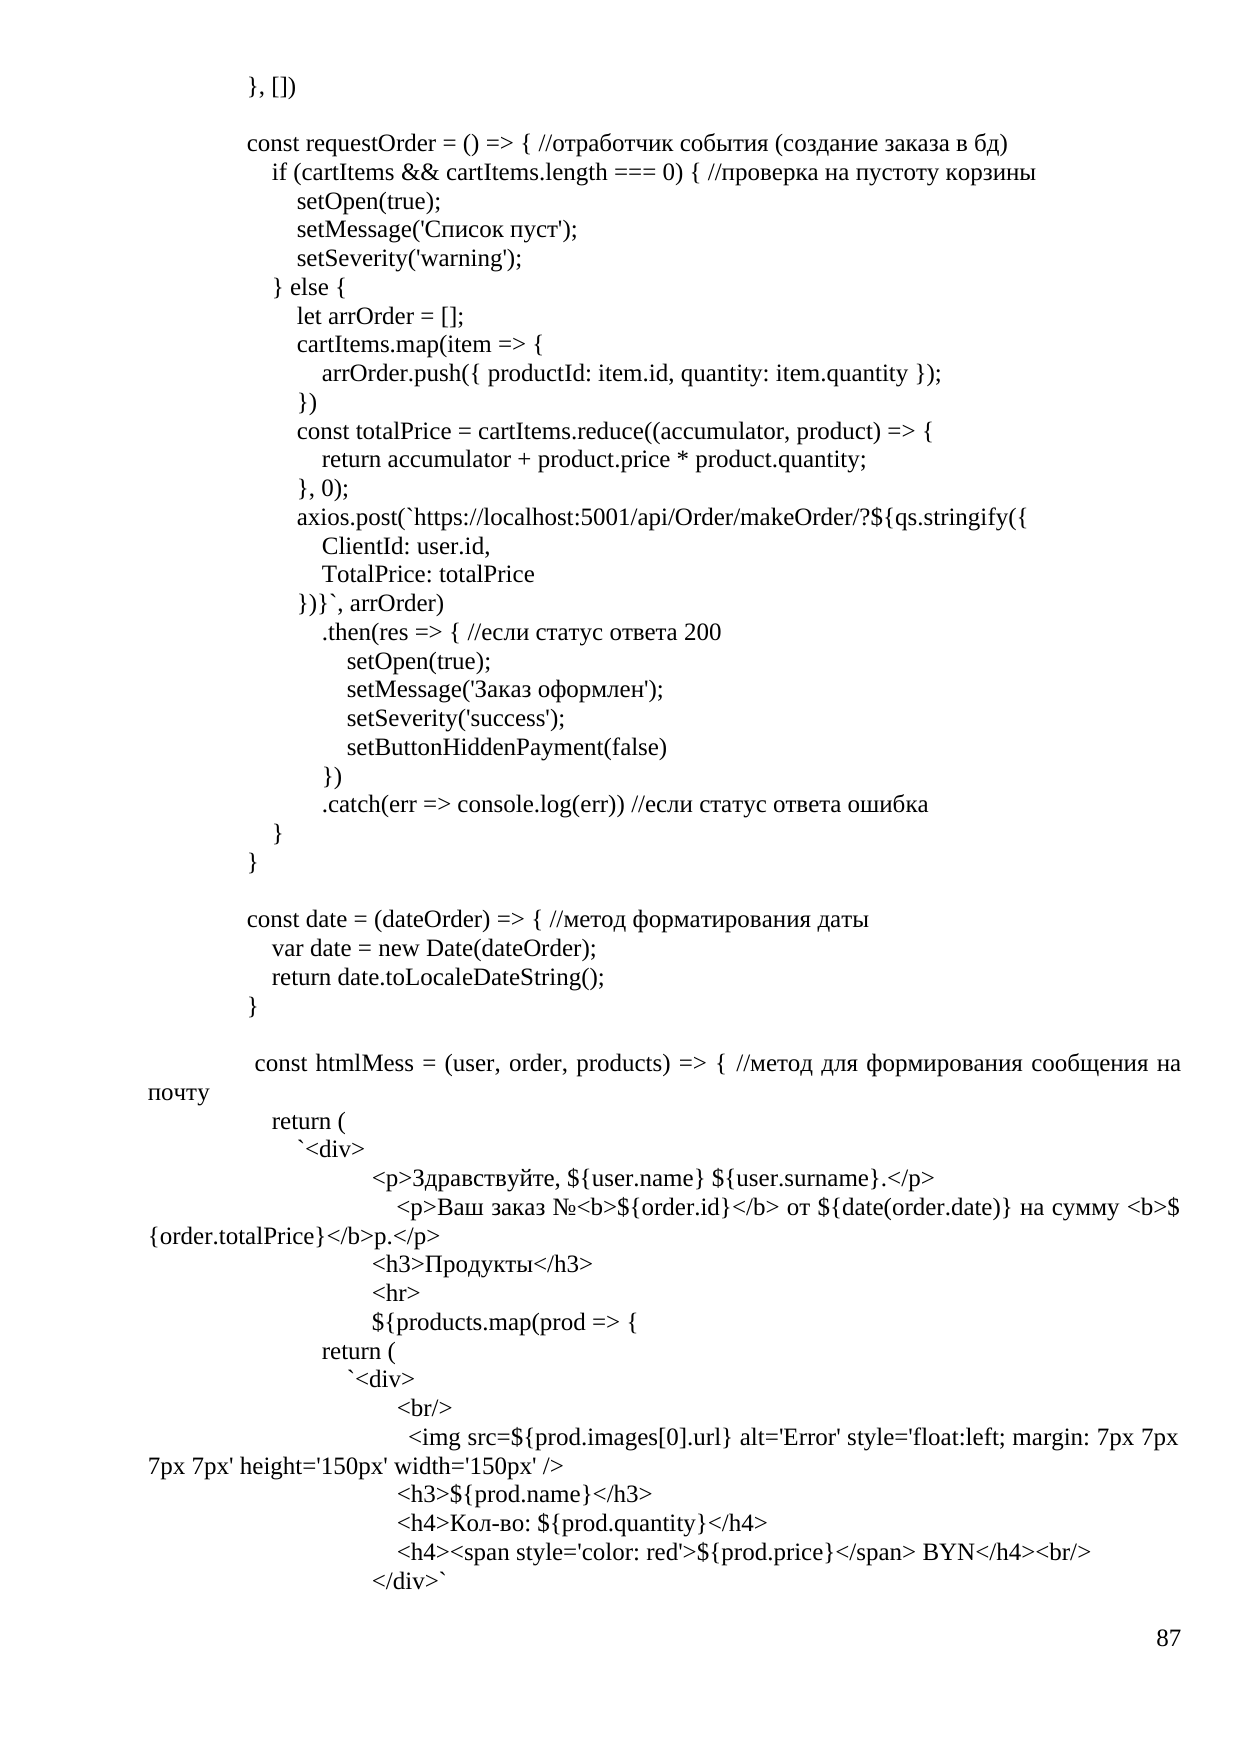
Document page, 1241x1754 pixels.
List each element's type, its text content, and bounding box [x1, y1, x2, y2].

text <p>Ваш заказ №<b>${order.id}</b> от ${date(order.date)} на сумму <b>${order.totalPrice}</b>р.</p> [148, 1192, 1181, 1249]
text <img src=${prod.images[0].url} alt='Error' style='float:left; margin: 7px 7px 7px 7px' height='150px' width='150px' /> [148, 1422, 1181, 1479]
text <h3>${prod.name}</h3> [148, 1479, 1181, 1508]
text `<div> [148, 1134, 1181, 1163]
text setSeverity('success'); [148, 703, 1181, 732]
text const totalPrice = cartItems.reduce((accumulator, product) => { [148, 416, 1181, 444]
text const htmlMess = (user, order, products) => { //метод для формирования сообщения на почту [148, 1048, 1181, 1106]
text </div>` [148, 1566, 1181, 1594]
text }) [148, 387, 1181, 416]
text }) [148, 761, 1181, 789]
text var date = new Date(dateOrder); [148, 933, 1181, 962]
text axios.post(`https://localhost:5001/api/Order/makeOrder/?${qs.stringify({ [148, 502, 1181, 531]
text return date.toLocaleDateString(); [148, 962, 1181, 991]
text <p>Здравствуйте, ${user.name} ${user.surname}.</p> [148, 1163, 1181, 1192]
text `<div> [148, 1364, 1181, 1393]
text return ( [148, 1336, 1181, 1364]
text cartItems.map(item => { [148, 329, 1181, 358]
text ${products.map(prod => { [148, 1307, 1181, 1336]
text return accumulator + product.price * product.quantity; [148, 444, 1181, 473]
text return ( [148, 1106, 1181, 1134]
text setMessage('Заказ оформлен'); [148, 674, 1181, 703]
text TotalPrice: totalPrice [148, 559, 1181, 588]
text if (cartItems && cartItems.length === 0) { //проверка на пустоту корзины [148, 157, 1181, 186]
text setOpen(true); [148, 646, 1181, 674]
text })}`, arrOrder) [148, 588, 1181, 617]
text .then(res => { //если статус ответа 200 [148, 617, 1181, 646]
text <h4><span style='color: red'>${prod.price}</span> BYN</h4><br/> [148, 1537, 1181, 1566]
text const requestOrder = () => { //отработчик события (создание заказа в бд) [148, 128, 1181, 157]
text <h4>Кол-во: ${prod.quantity}</h4> [148, 1508, 1181, 1537]
text ClientId: user.id, [148, 531, 1181, 559]
text .catch(err => console.log(err)) //если статус ответа ошибка [148, 789, 1181, 818]
text setButtonHiddenPayment(false) [148, 732, 1181, 761]
text } else { [148, 272, 1181, 301]
text } [148, 991, 1181, 1019]
text <br/> [148, 1393, 1181, 1422]
text } [148, 818, 1181, 847]
text let arrOrder = []; [148, 301, 1181, 329]
text } [148, 847, 1181, 876]
text }, []) [148, 71, 1181, 99]
text <hr> [148, 1278, 1181, 1307]
text const date = (dateOrder) => { //метод форматирования даты [148, 904, 1181, 933]
text }, 0); [148, 473, 1181, 502]
text setMessage('Список пуст'); [148, 214, 1181, 243]
text setSeverity('warning'); [148, 243, 1181, 272]
text setOpen(true); [148, 186, 1181, 214]
text <h3>Продукты</h3> [148, 1249, 1181, 1278]
text arrOrder.push({ productId: item.id, quantity: item.quantity }); [148, 358, 1181, 387]
